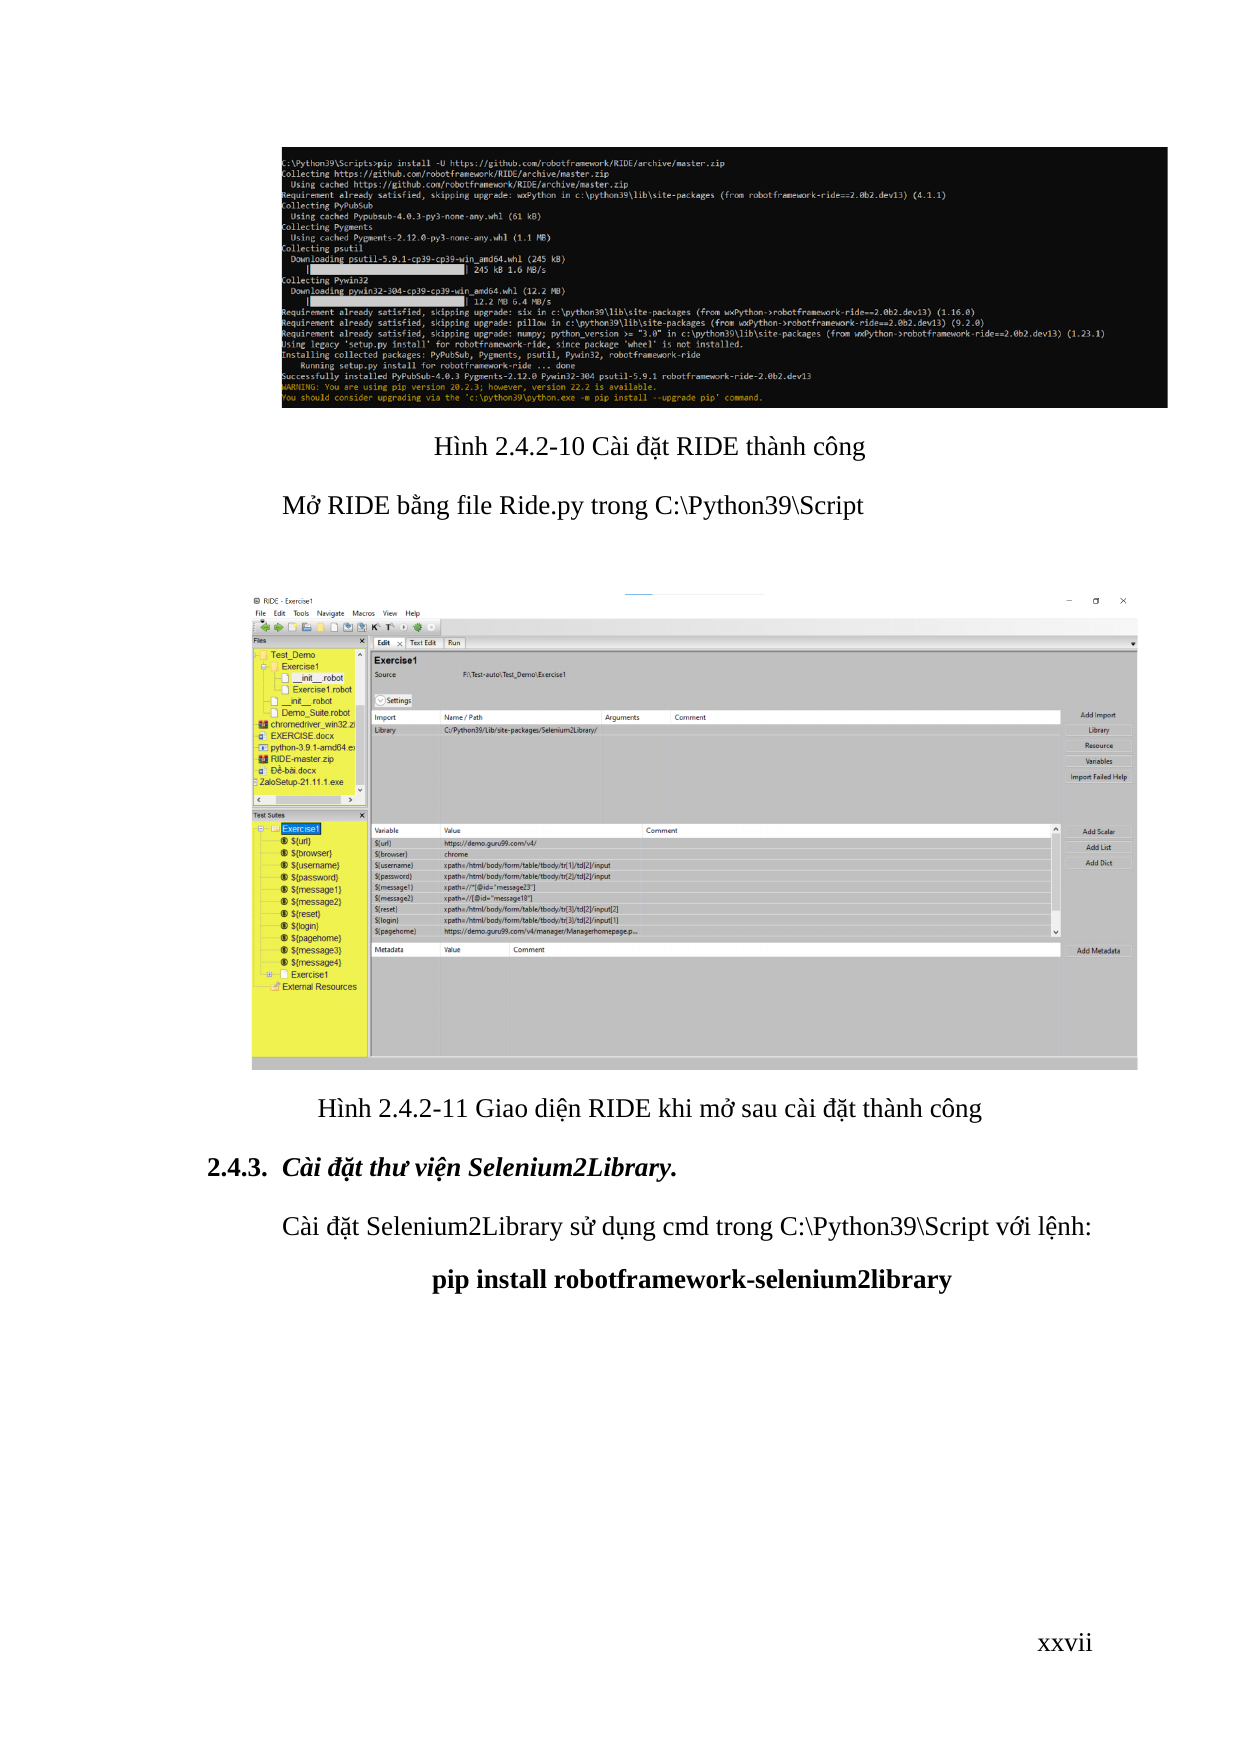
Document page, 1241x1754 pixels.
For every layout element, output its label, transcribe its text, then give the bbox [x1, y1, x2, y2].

text Hình 2.4.2-4 Giao diện RIDE khi mở sau cài đặt thành công [207, 1092, 1092, 1123]
text Mở RIDE bằng file Ride.py trong C:\Python39\Script [252, 489, 1092, 520]
subtitle Cài đặt thư viện Selenium2Library. [207, 1151, 1092, 1182]
picture [281, 147, 1168, 408]
text Cài đặt Selenium2Library sử dụng cmd trong C:\Python39\Script với lệnh: [207, 1210, 1092, 1241]
list pip install robotframework-selenium2library [357, 1263, 1092, 1294]
picture [251, 594, 1138, 1070]
text Hình 2.4.2-3 Cài đặt RIDE thành công [207, 430, 1092, 461]
